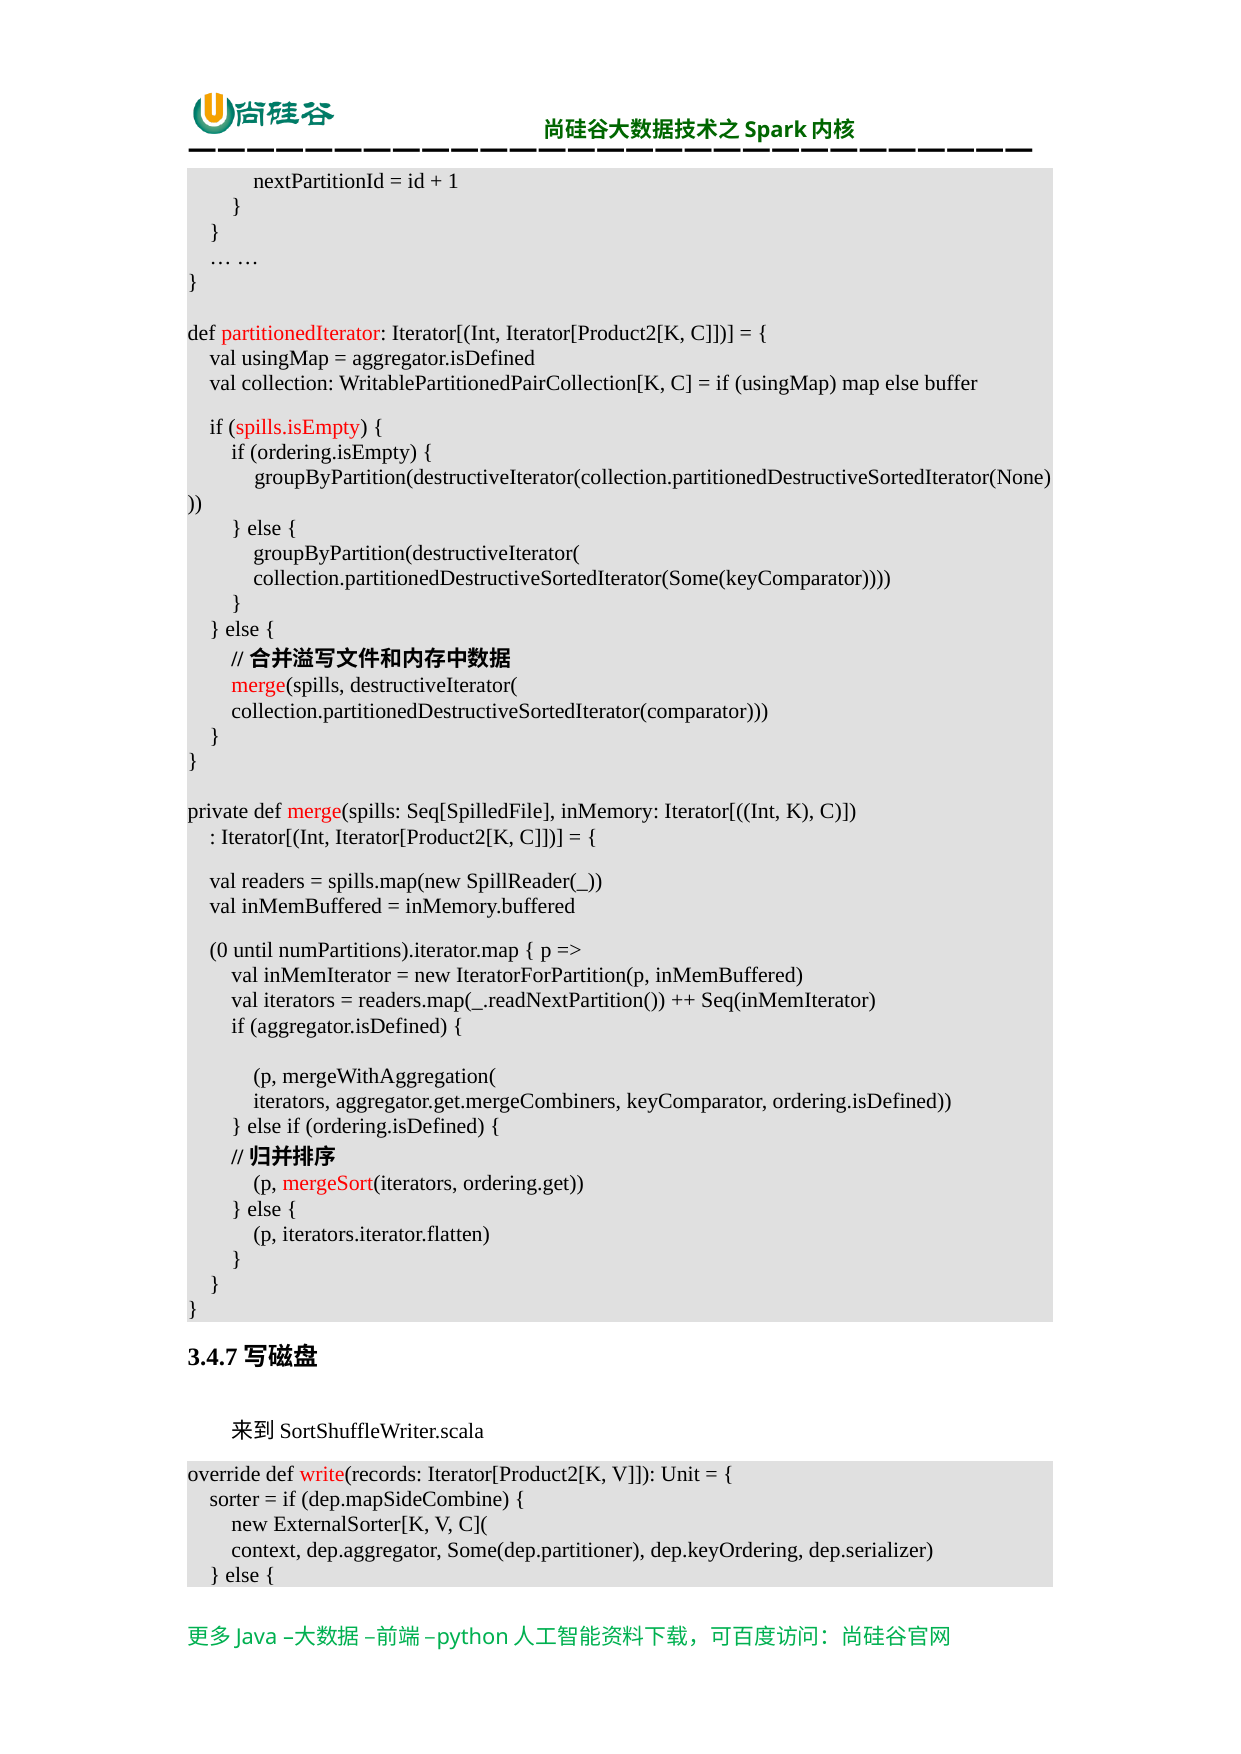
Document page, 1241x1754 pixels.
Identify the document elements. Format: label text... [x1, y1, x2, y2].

text merge(spills, destructiveIterator( [187, 672, 1053, 698]
text collection.partitionedDestructiveSortedIterator(comparator))) [187, 698, 1053, 723]
text nextPartitionId = id + 1 [187, 168, 1053, 193]
text } [187, 269, 1053, 294]
text new ExternalSorter[K, V, C]( [187, 1511, 1053, 1537]
text (p, iterators.iterator.flatten) [187, 1221, 1053, 1246]
text } [187, 1271, 1053, 1296]
text val inMemBuffered = inMemory.buffered [187, 893, 1053, 918]
subtitle 3.4.7 写磁盘 [187, 1322, 1053, 1387]
text groupByPartition(destructiveIterator(collection.partitionedDestructiveSortedIterator(None))) [187, 464, 1053, 515]
text (0 until numPartitions).iterator.map { p => [187, 937, 1053, 962]
text 来到SortShuffleWriter.scala [187, 1413, 1053, 1445]
text } [187, 1246, 1053, 1271]
text (p, mergeWithAggregation( [187, 1063, 1053, 1088]
text // 合并溢写文件和内存中数据 [187, 641, 1053, 672]
text iterators, aggregator.get.mergeCombiners, keyComparator, ordering.isDefined)) [187, 1088, 1053, 1113]
text val collection: WritablePartitionedPairCollection[K, C] = if (usingMap) map else buffer [187, 370, 1053, 395]
text val usingMap = aggregator.isDefined [187, 345, 1053, 370]
text } [187, 748, 1053, 773]
text } else { [187, 616, 1053, 641]
text def partitionedIterator: Iterator[(Int, Iterator[Product2[K, C]])] = { [187, 319, 1053, 345]
text if (aggregator.isDefined) { [187, 1013, 1053, 1038]
text } [187, 590, 1053, 616]
text } else { [187, 1562, 1053, 1587]
text } [187, 1296, 1053, 1322]
text val inMemIterator = new IteratorForPartition(p, inMemBuffered) [187, 962, 1053, 987]
text val iterators = readers.map(_.readNextPartition()) ++ Seq(inMemIterator) [187, 987, 1053, 1013]
picture [187, 88, 338, 138]
text sorter = if (dep.mapSideCombine) { [187, 1486, 1053, 1511]
text } else { [187, 515, 1053, 540]
text if (ordering.isEmpty) { [187, 439, 1053, 464]
text } [187, 723, 1053, 748]
text } else { [187, 1196, 1053, 1221]
text override def write(records: Iterator[Product2[K, V]]): Unit = { [187, 1461, 1053, 1486]
text (p, mergeSort(iterators, ordering.get)) [187, 1170, 1053, 1196]
text context, dep.aggregator, Some(dep.partitioner), dep.keyOrdering, dep.serializer) [187, 1537, 1053, 1562]
text groupByPartition(destructiveIterator( [187, 540, 1053, 565]
text val readers = spills.map(new SpillReader(_)) [187, 868, 1053, 893]
text if (spills.isEmpty) { [187, 414, 1053, 439]
text // 归并排序 [187, 1139, 1053, 1170]
text … … [187, 244, 1053, 269]
text } [187, 219, 1053, 244]
text private def merge(spills: Seq[SpilledFile], inMemory: Iterator[((Int, K), C)]) [187, 798, 1053, 824]
text collection.partitionedDestructiveSortedIterator(Some(keyComparator)))) [187, 565, 1053, 590]
text } else if (ordering.isDefined) { [187, 1113, 1053, 1139]
text : Iterator[(Int, Iterator[Product2[K, C]])] = { [187, 824, 1053, 849]
text } [187, 193, 1053, 219]
